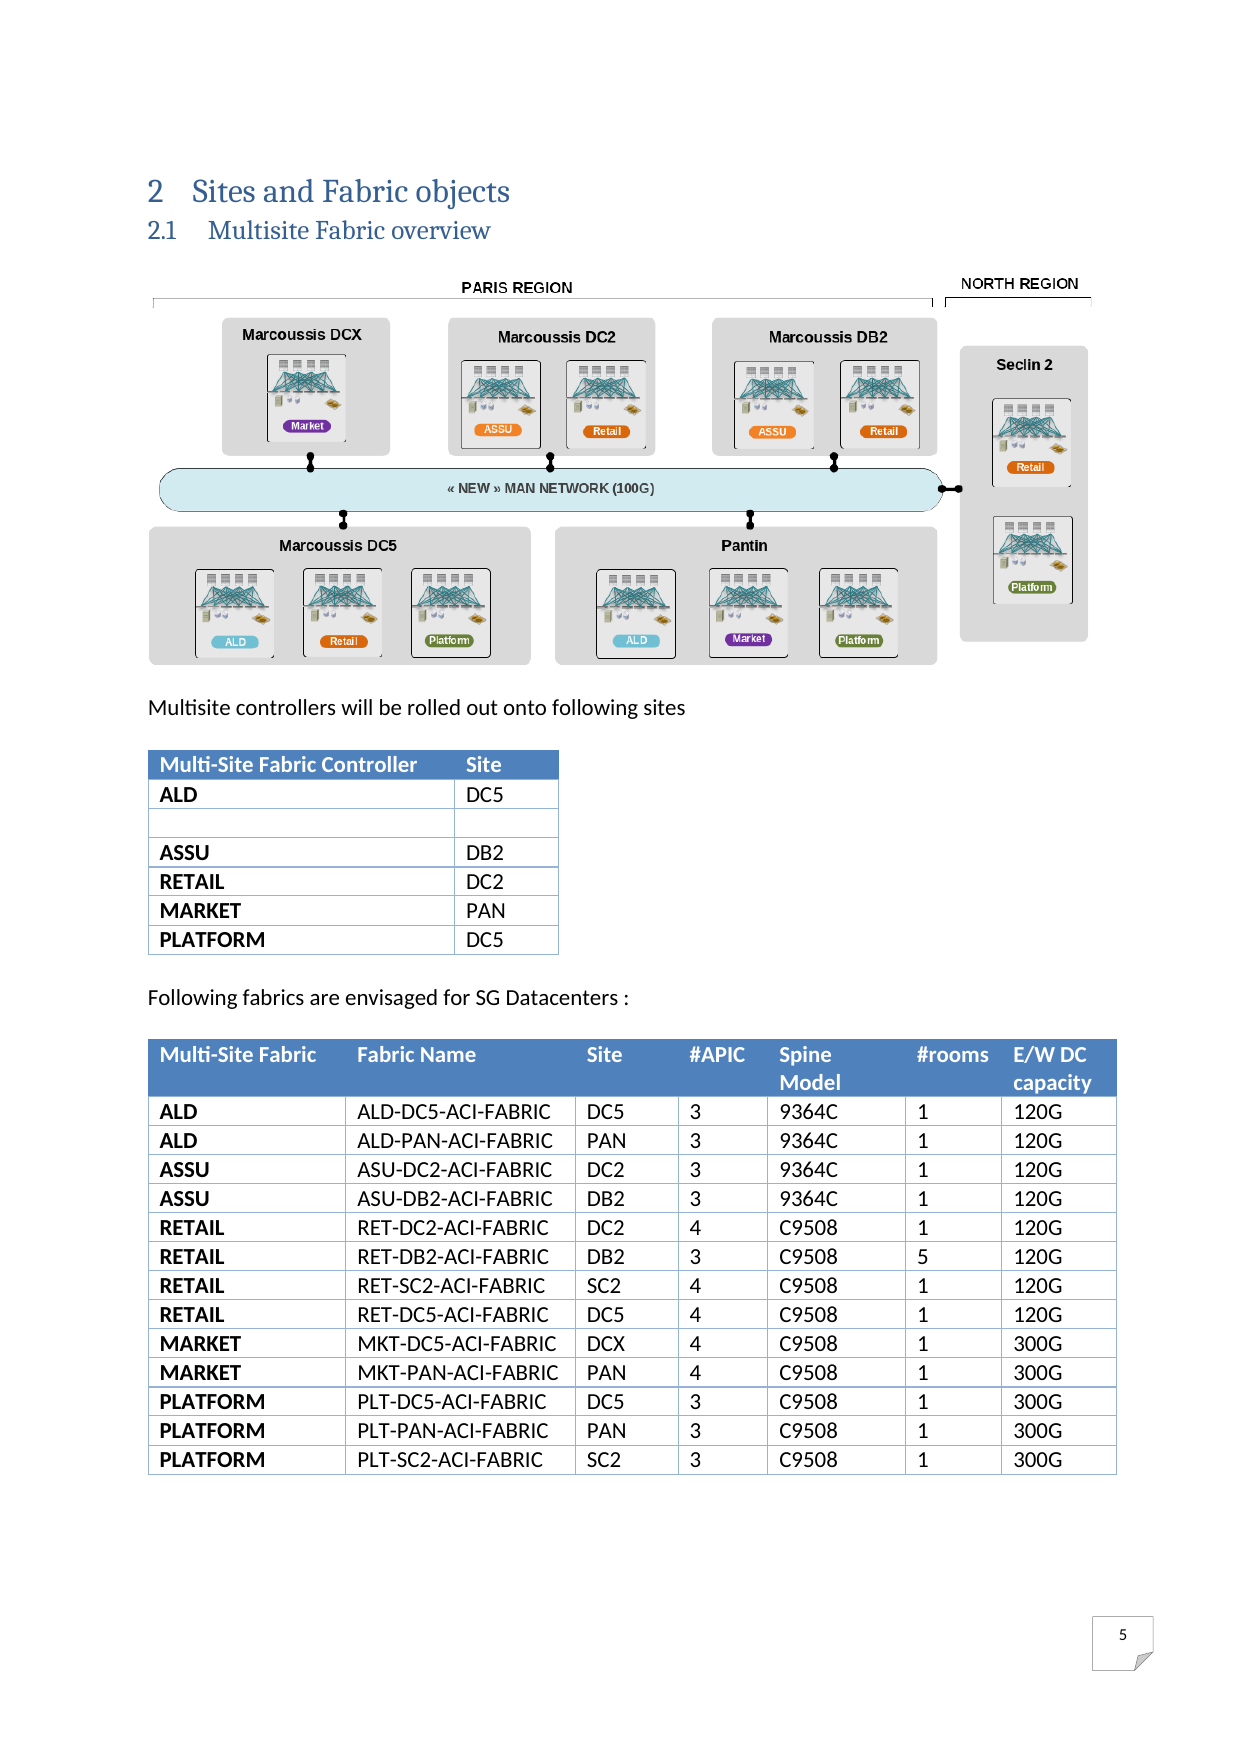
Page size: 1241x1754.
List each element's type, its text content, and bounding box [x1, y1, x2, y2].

table_cell 3 [679, 1126, 767, 1154]
table_cell PAN [455, 896, 558, 924]
table_cell C9508 [768, 1358, 905, 1386]
table_cell DC5 [455, 926, 558, 953]
table_cell 3 [679, 1242, 767, 1270]
table_cell 1 [906, 1271, 1001, 1299]
table_cell RET-DC5-ACI-FABRIC [346, 1300, 575, 1328]
table_cell 3 [679, 1097, 767, 1125]
table_cell ALD [149, 780, 454, 808]
table_cell 4 [679, 1329, 767, 1357]
table_cell 120G [1002, 1242, 1116, 1270]
table_cell DC5 [576, 1097, 678, 1125]
table_cell 120G [1002, 1184, 1116, 1212]
table_cell 9364C [768, 1184, 905, 1212]
table_cell DC2 [576, 1213, 678, 1241]
table_cell PLT-DC5-ACI-FABRIC [346, 1388, 575, 1415]
table_cell 1 [906, 1184, 1001, 1212]
table_cell ALD-PAN-ACI-FABRIC [346, 1126, 575, 1154]
table_cell ALD [149, 1126, 345, 1154]
table_cell 120G [1002, 1126, 1116, 1154]
table_cell ASU-DB2-ACI-FABRIC [346, 1184, 575, 1212]
table_cell 3 [679, 1155, 767, 1183]
table_cell 5 [906, 1242, 1001, 1270]
table_header Multi-Site Fabric [149, 1040, 345, 1096]
table_cell RET-DC2-ACI-FABRIC [346, 1213, 575, 1241]
table_cell PAN [576, 1358, 678, 1386]
table_cell MKT-DC5-ACI-FABRIC [346, 1329, 575, 1357]
table_cell 9364C [768, 1155, 905, 1183]
table_cell 300G [1002, 1446, 1116, 1473]
table_cell 120G [1002, 1300, 1116, 1328]
table_cell SC2 [576, 1446, 678, 1473]
table_cell SC2 [576, 1271, 678, 1299]
table_cell [149, 809, 454, 837]
table_cell 1 [906, 1358, 1001, 1386]
table_cell PAN [576, 1126, 678, 1154]
subtitle Multisite Fabric overview [148, 215, 1093, 246]
table_cell ASSU [149, 1184, 345, 1212]
table_cell PLATFORM [149, 1446, 345, 1473]
table_cell 9364C [768, 1126, 905, 1154]
table_cell C9508 [768, 1329, 905, 1357]
table_cell RET-SC2-ACI-FABRIC [346, 1271, 575, 1299]
table_cell 3 [679, 1416, 767, 1444]
table_cell 120G [1002, 1097, 1116, 1125]
table_header Fabric Name [346, 1040, 575, 1096]
table_cell 300G [1002, 1416, 1116, 1444]
table_header Spine Model [768, 1040, 905, 1096]
table_cell DC2 [576, 1155, 678, 1183]
table_header Site [455, 751, 558, 779]
table_cell PLT-PAN-ACI-FABRIC [346, 1416, 575, 1444]
table_cell DC5 [455, 780, 558, 808]
table_cell C9508 [768, 1213, 905, 1241]
table_cell C9508 [768, 1388, 905, 1415]
table_cell 120G [1002, 1213, 1116, 1241]
table_cell 300G [1002, 1329, 1116, 1357]
table_cell 1 [906, 1416, 1001, 1444]
table_cell [455, 809, 558, 837]
table_cell RETAIL [149, 868, 454, 895]
table_cell DC2 [455, 868, 558, 895]
table_cell ASU-DC2-ACI-FABRIC [346, 1155, 575, 1183]
table_cell 4 [679, 1213, 767, 1241]
table_cell C9508 [768, 1242, 905, 1270]
table_cell RETAIL [149, 1271, 345, 1299]
table_cell ALD-DC5-ACI-FABRIC [346, 1097, 575, 1125]
table_cell PLATFORM [149, 1388, 345, 1415]
table_cell DC5 [576, 1388, 678, 1415]
table_cell DB2 [576, 1242, 678, 1270]
table_cell 3 [679, 1446, 767, 1473]
table_header Site [576, 1040, 678, 1096]
table_cell DCX [576, 1329, 678, 1357]
table_header Multi-Site Fabric Controller [149, 751, 454, 779]
table_cell ASSU [149, 1155, 345, 1183]
text Multisite controllers will be rolled out onto following sites [148, 693, 1093, 722]
table_cell 1 [906, 1097, 1001, 1125]
table_cell DB2 [455, 838, 558, 866]
table_cell 3 [679, 1388, 767, 1415]
text Following fabrics are envisaged for SG Datacenters : [148, 983, 1093, 1011]
table_cell RETAIL [149, 1300, 345, 1328]
subtitle Sites and Fabric objects [148, 173, 1093, 211]
table_cell MARKET [149, 1329, 345, 1357]
table_cell RETAIL [149, 1213, 345, 1241]
table_cell 1 [906, 1446, 1001, 1473]
table_cell PLT-SC2-ACI-FABRIC [346, 1446, 575, 1473]
table_cell C9508 [768, 1271, 905, 1299]
table_cell PLATFORM [149, 1416, 345, 1444]
table_cell 3 [679, 1184, 767, 1212]
table_cell MARKET [149, 1358, 345, 1386]
table_cell DC5 [576, 1300, 678, 1328]
table_cell C9508 [768, 1416, 905, 1444]
table_header E/W DC capacity [1002, 1040, 1116, 1096]
table_cell 1 [906, 1126, 1001, 1154]
table_cell 4 [679, 1358, 767, 1386]
table_cell PLATFORM [149, 926, 454, 953]
table_cell 1 [906, 1300, 1001, 1328]
table_cell 1 [906, 1213, 1001, 1241]
table_cell ALD [149, 1097, 345, 1125]
table_cell C9508 [768, 1446, 905, 1473]
table_header #rooms [906, 1040, 1001, 1096]
table_cell 4 [679, 1271, 767, 1299]
table_cell 120G [1002, 1271, 1116, 1299]
table_cell RETAIL [149, 1242, 345, 1270]
table_cell DB2 [576, 1184, 678, 1212]
table_cell 1 [906, 1388, 1001, 1415]
table_header #APIC [679, 1040, 767, 1096]
table_cell 300G [1002, 1358, 1116, 1386]
table_cell C9508 [768, 1300, 905, 1328]
table_cell MKT-PAN-ACI-FABRIC [346, 1358, 575, 1386]
table_cell PAN [576, 1416, 678, 1444]
table_cell 300G [1002, 1388, 1116, 1415]
table_cell 1 [906, 1329, 1001, 1357]
table_cell 120G [1002, 1155, 1116, 1183]
table_cell MARKET [149, 896, 454, 924]
table_cell 4 [679, 1300, 767, 1328]
table_cell ASSU [149, 838, 454, 866]
table_cell 1 [906, 1155, 1001, 1183]
table_cell 9364C [768, 1097, 905, 1125]
table_cell RET-DB2-ACI-FABRIC [346, 1242, 575, 1270]
